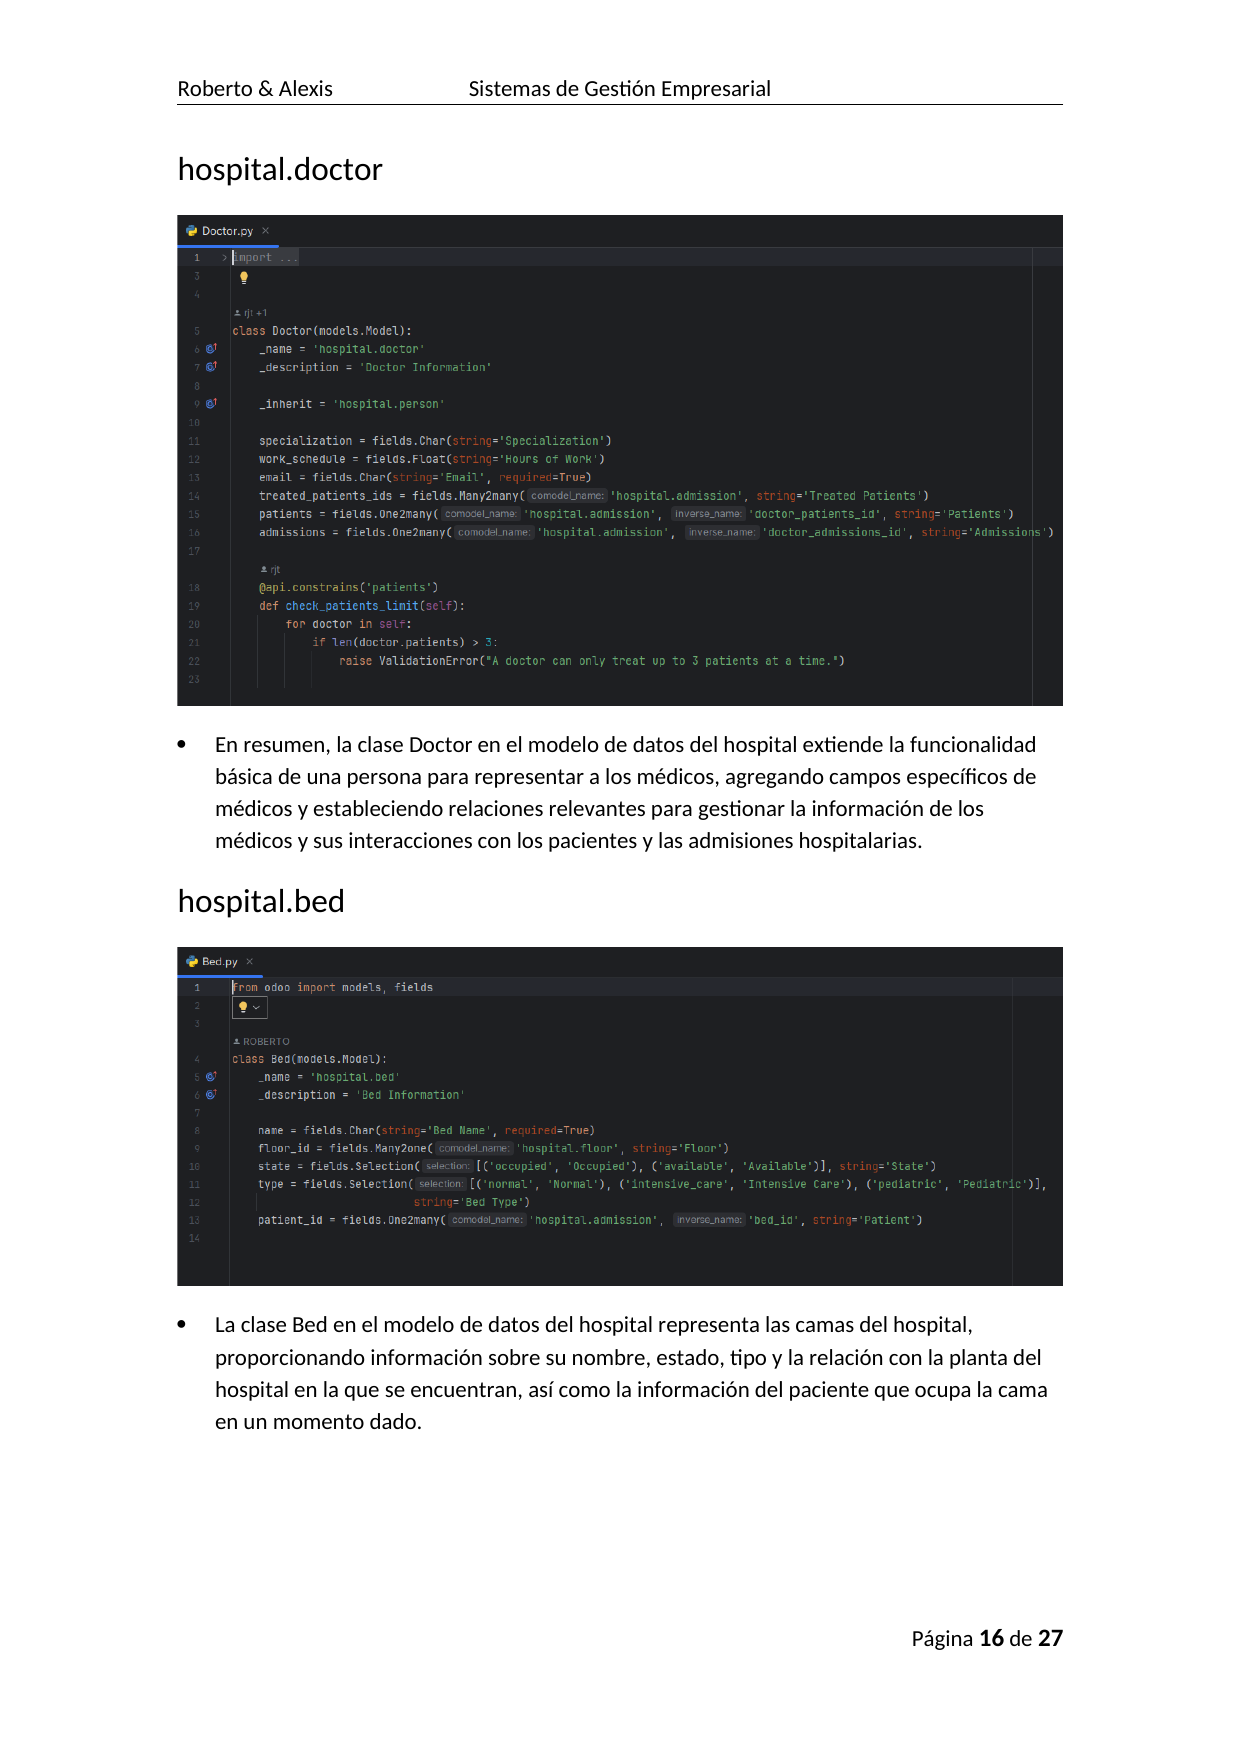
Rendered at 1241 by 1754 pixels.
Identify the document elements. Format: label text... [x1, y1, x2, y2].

picture [177, 947, 1063, 1286]
list La clase Bed en el modelo de datos del hospital representa las camas del hospital, proporcionando información sobre su nombre, estado, tipo y la relación con la planta del hospital en la que se encuentran, así como la información del paciente que ocupa la cama en un momento dado. [177, 1311, 1063, 1435]
text hospital.bed [177, 880, 1063, 920]
list En resumen, la clase Doctor en el modelo de datos del hospital extiende la funcionalidad básica de una persona para representar a los médicos, agregando campos específicos de médicos y estableciendo relaciones relevantes para gestionar la información de los médicos y sus interacciones con los pacientes y las admisiones hospitalarias. [177, 730, 1063, 855]
picture [177, 215, 1063, 706]
text hospital.doctor [177, 148, 1063, 188]
